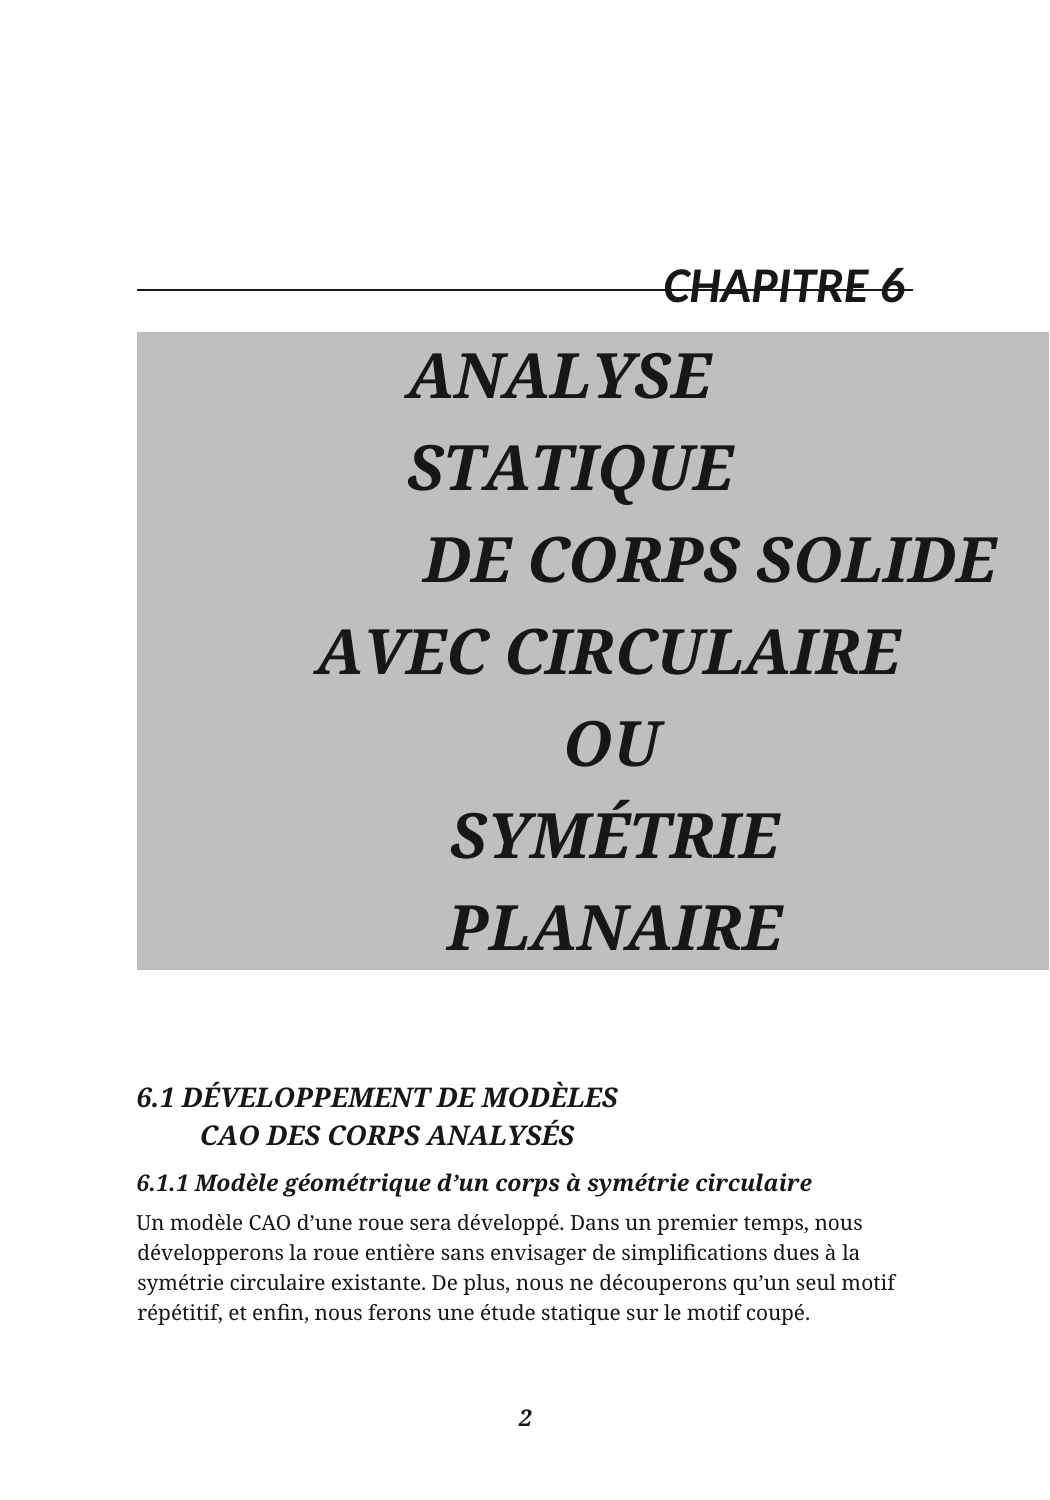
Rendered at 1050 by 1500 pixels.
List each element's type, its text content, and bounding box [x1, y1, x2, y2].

subtitle CHAPITRE 6 [137, 254, 910, 289]
subtitle 6.1 DÉVELOPPEMENT DE MODÈLES CAO DES CORPS ANALYSÉS [136, 1079, 654, 1154]
text Un modèle CAO d’une roue sera développé. Dans un premier temps, nous développerons la roue entière sans envisager de simplifications dues à la symétrie circulaire existante. De plus, nous ne découperons qu’un seul motif répétitif, et enfin, nous ferons une étude statique sur le motif coupé. [136, 1208, 913, 1327]
table_header ANALYSE STATIQUE DE CORPS SOLIDE AVEC CIRCULAIRE OU SYMÉTRIE PLANAIRE [137, 332, 1049, 970]
subtitle 6.1.1 Modèle géométrique d’un corps à symétrie circulaire [136, 1167, 913, 1198]
subtitle CHAPITRE 6 [137, 291, 910, 315]
